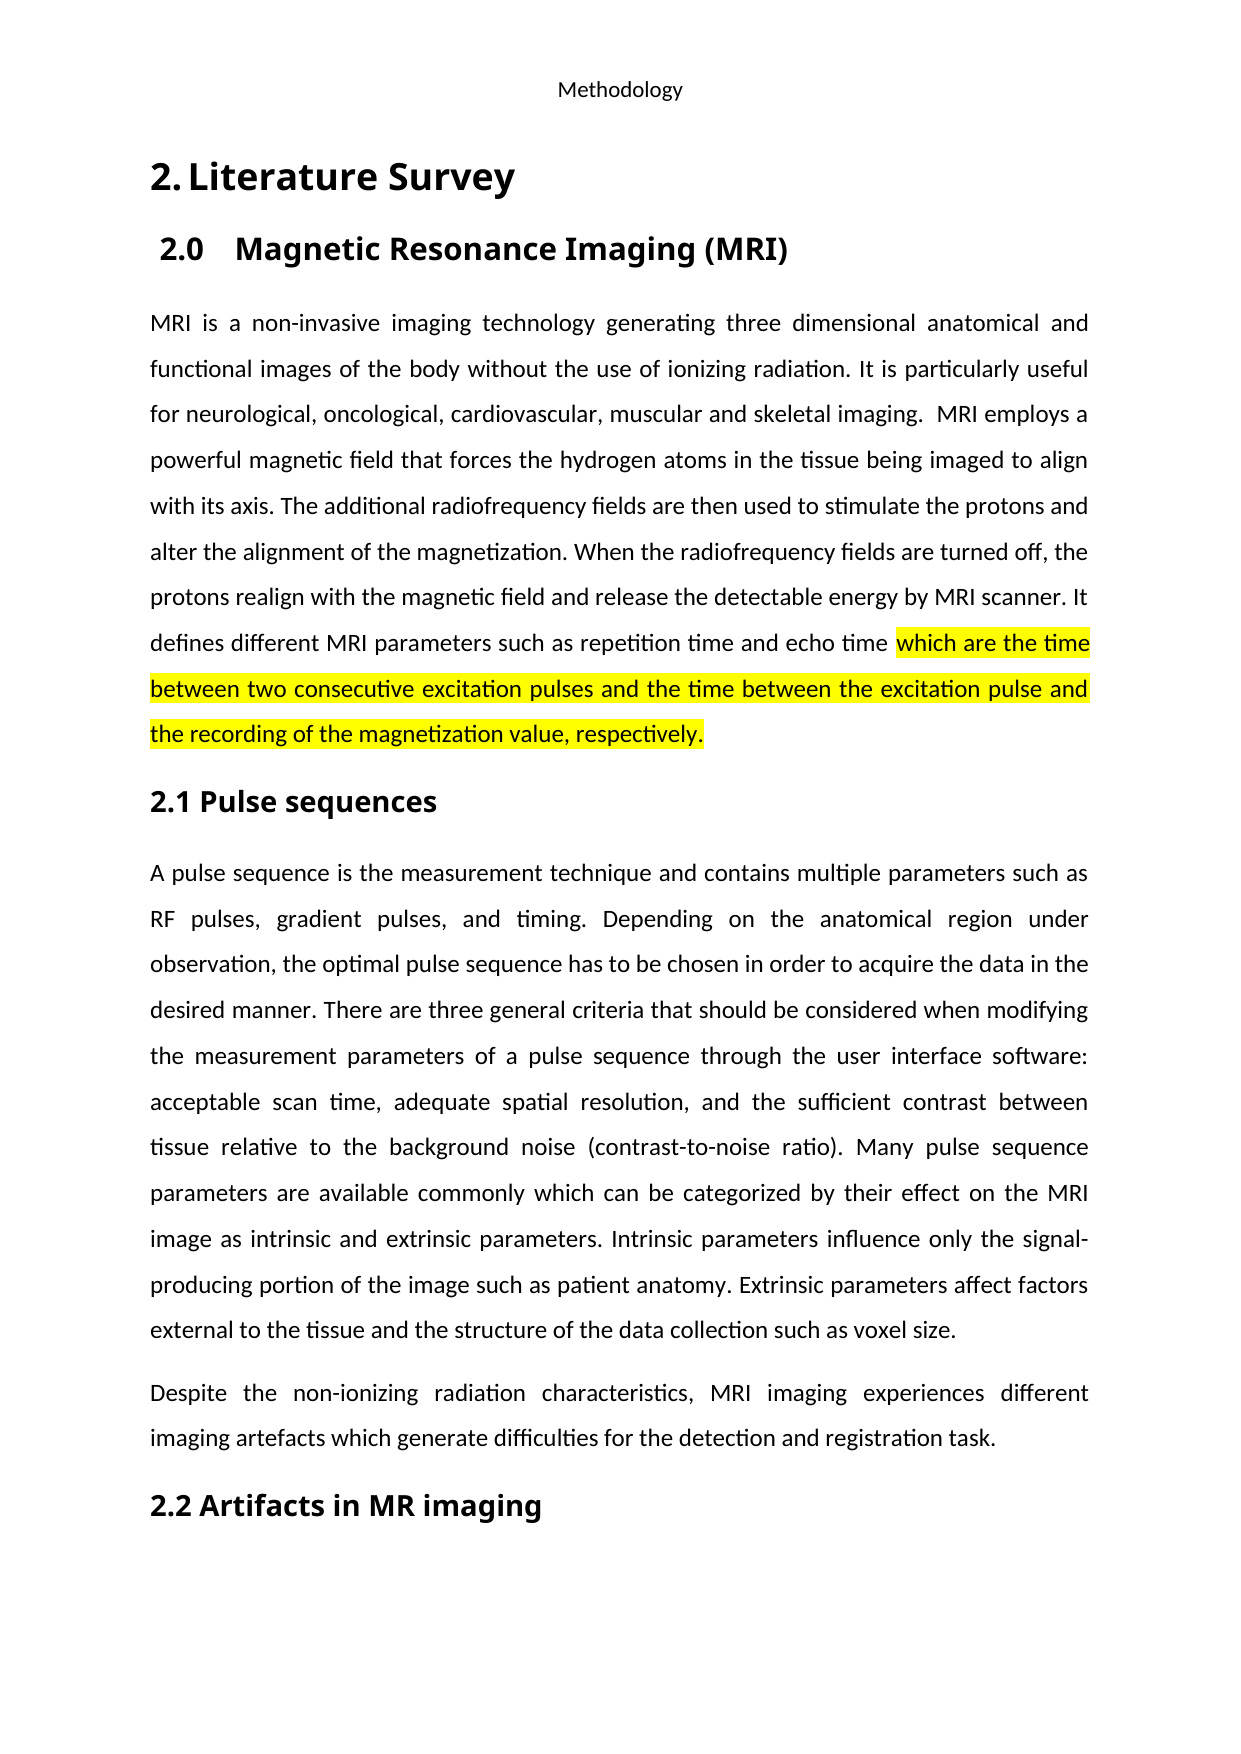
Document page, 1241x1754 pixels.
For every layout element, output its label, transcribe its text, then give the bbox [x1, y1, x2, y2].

list Magnetic Resonance Imaging (MRI) [159, 227, 1090, 269]
text 2.2 Artifacts in MR imaging [150, 1485, 1090, 1525]
list Literature Survey [150, 150, 1090, 201]
text Despite the non-ionizing radiation characteristics, MRI imaging experiences different imaging artefacts which generate difficulties for the detection and registration task. [150, 1377, 1090, 1453]
text 2.1 Pulse sequences [150, 781, 1090, 821]
text MRI is a non-invasive imaging technology generating three dimensional anatomical and functional images of the body without the use of ionizing radiation. It is particularly useful for neurological, oncological, cardiovascular, muscular and skeletal imaging. MRI employs a powerful magnetic field that forces the hydrogen atoms in the tissue being imaged to align with its axis. The additional radiofrequency fields are then used to stimulate the protons and alter the alignment of the magnetization. When the radiofrequency fields are turned off, the protons realign with the magnetic field and release the detectable energy by MRI scanner. It defines different MRI parameters such as repetition time and echo time which are the time between two consecutive excitation pulses and the time between the excitation pulse and the recording of the magnetization value, respectively. [150, 307, 1090, 673]
text A pulse sequence is the measurement technique and contains multiple parameters such as RF pulses, gradient pulses, and timing. Depending on the anatomical region under observation, the optimal pulse sequence has to be chosen in order to acquire the data in the desired manner. There are three general criteria that should be considered when modifying the measurement parameters of a pulse sequence through the user interface software: acceptable scan time, adequate spatial resolution, and the sufficient contrast between tissue relative to the background noise (contrast-to-noise ratio). Many pulse sequence parameters are available commonly which can be categorized by their effect on the MRI image as intrinsic and extrinsic parameters. Intrinsic parameters influence only the signal-producing portion of the image such as patient anatomy. Extrinsic parameters affect factors external to the tissue and the structure of the data collection such as voxel size. [150, 857, 1090, 1345]
